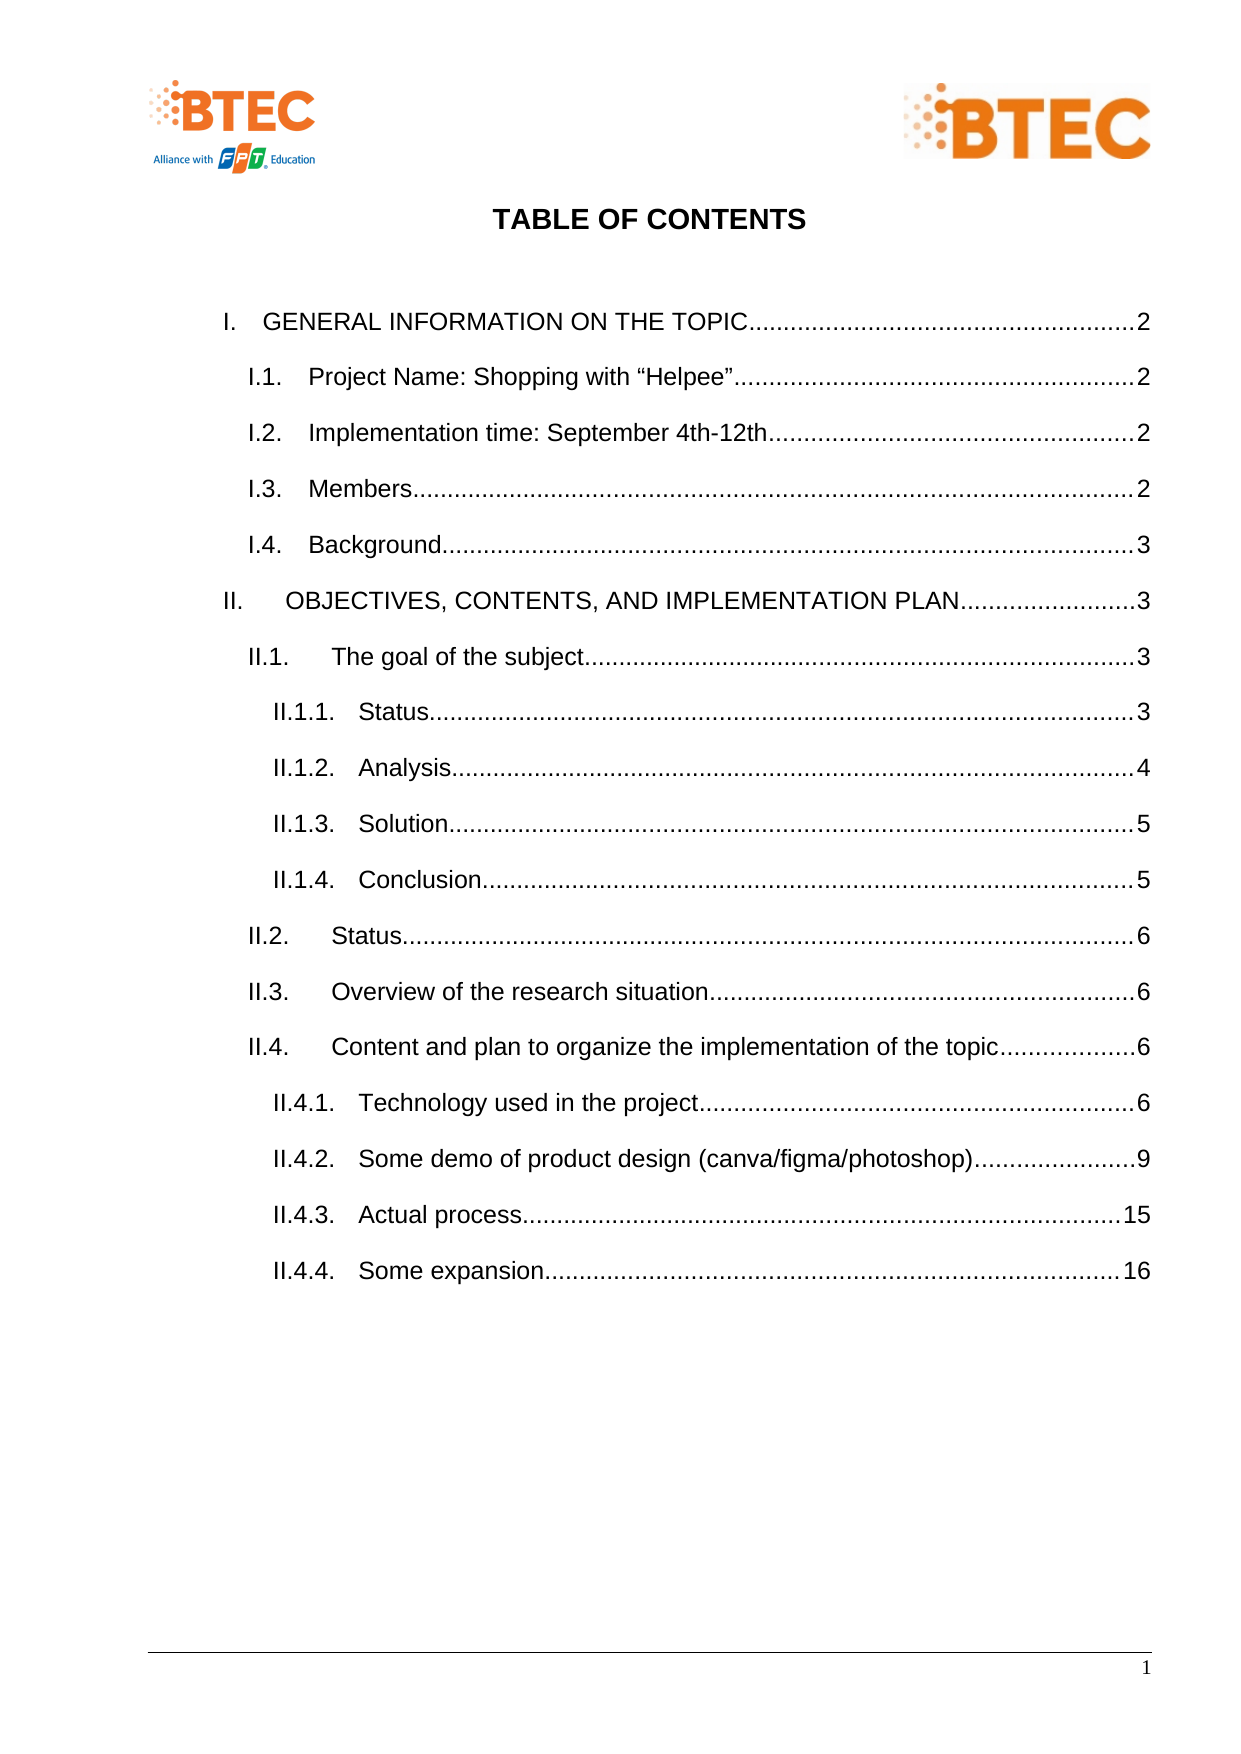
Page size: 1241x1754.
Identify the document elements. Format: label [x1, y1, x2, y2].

picture [903, 83, 1151, 159]
picture [147, 75, 322, 178]
